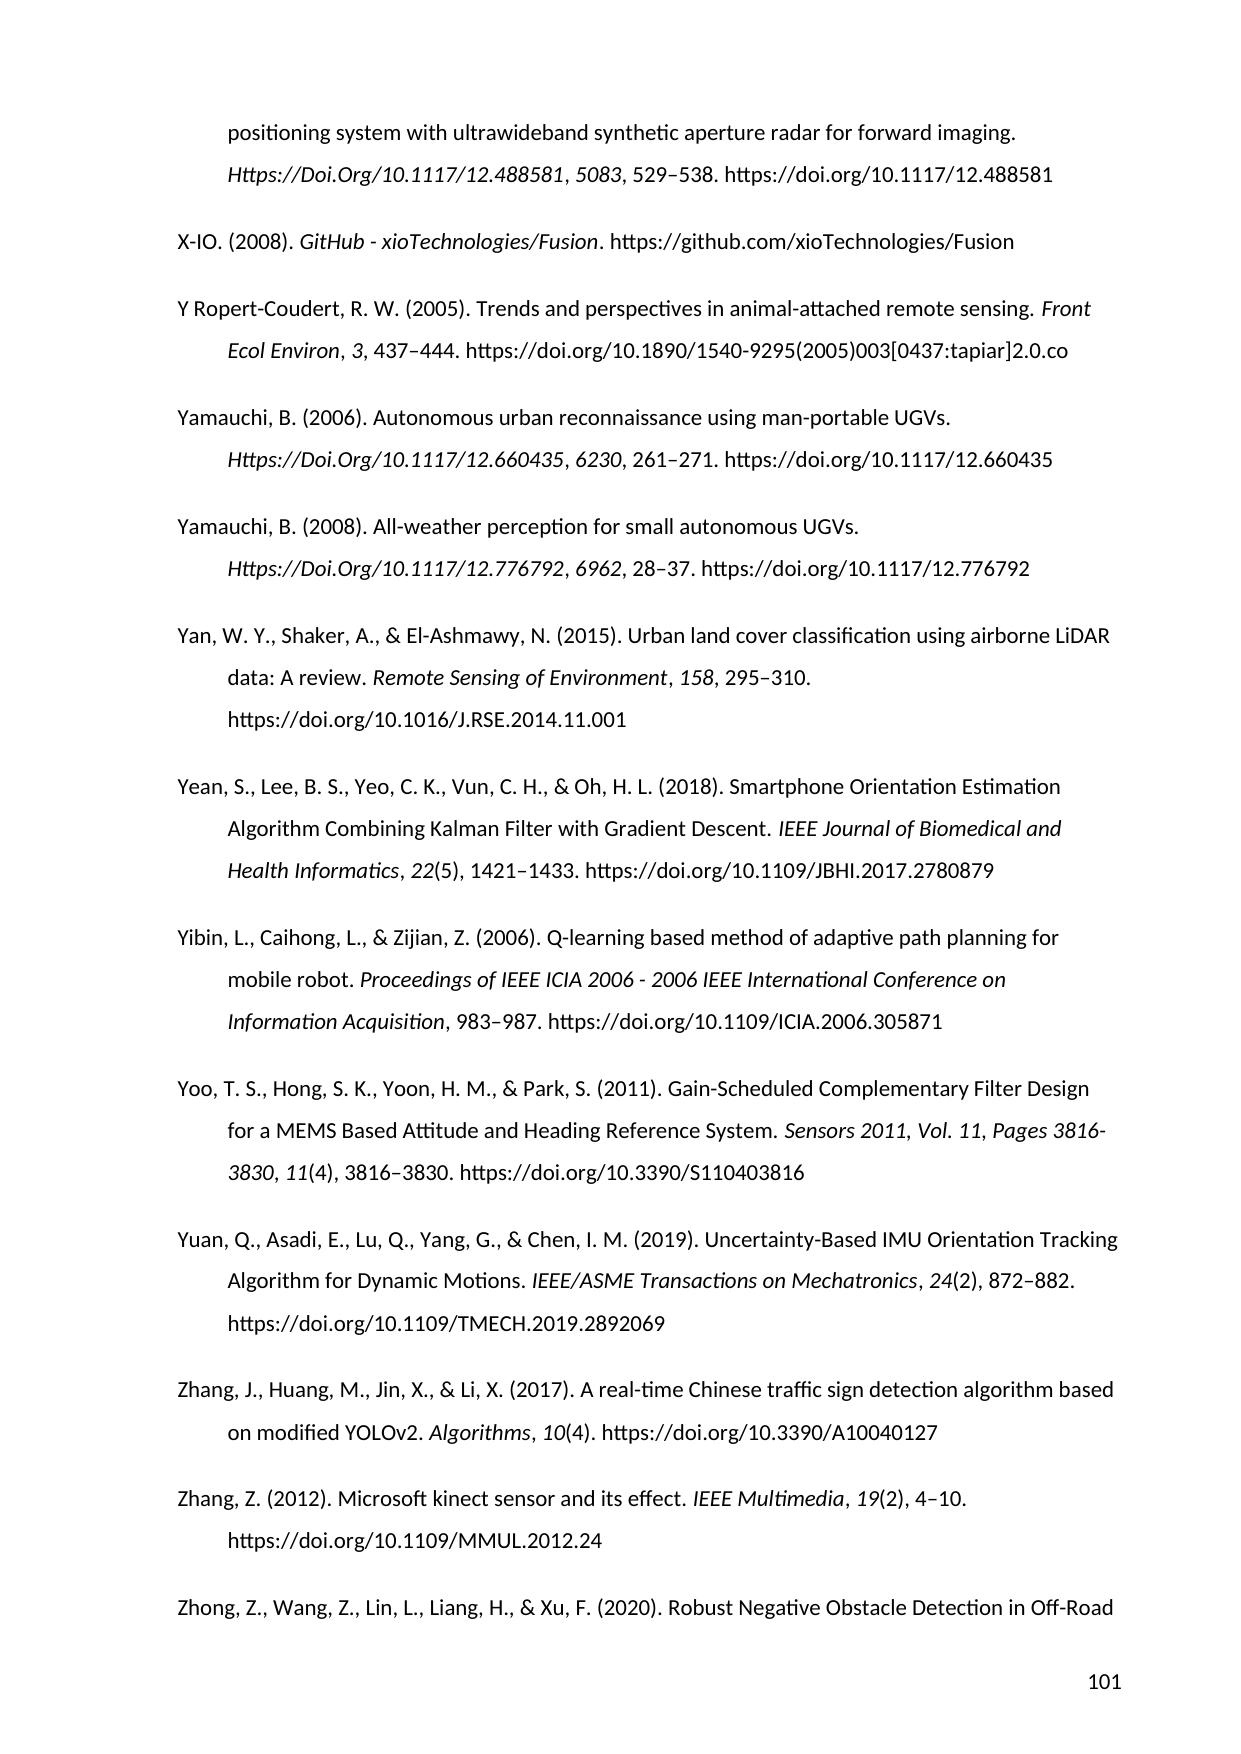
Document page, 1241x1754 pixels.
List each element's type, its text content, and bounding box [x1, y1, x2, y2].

text Yoo, T. S., Hong, S. K., Yoon, H. M., & Park, S. (2011). Gain-Scheduled Complementary Filter Design for a MEMS Based Attitude and Heading Reference System. Sensors 2011, Vol. 11, Pages 3816-3830, 11(4), 3816–3830. https://doi.org/10.3390/S110403816 [177, 1074, 1122, 1186]
text Yean, S., Lee, B. S., Yeo, C. K., Vun, C. H., & Oh, H. L. (2018). Smartphone Orientation Estimation Algorithm Combining Kalman Filter with Gradient Descent. IEEE Journal of Biomedical and Health Informatics, 22(5), 1421–1433. https://doi.org/10.1109/JBHI.2017.2780879 [177, 772, 1122, 884]
text Yibin, L., Caihong, L., & Zijian, Z. (2006). Q-learning based method of adaptive path planning for mobile robot. Proceedings of IEEE ICIA 2006 - 2006 IEEE International Conference on Information Acquisition, 983–987. https://doi.org/10.1109/ICIA.2006.305871 [177, 923, 1122, 1035]
text Yamauchi, B. (2008). All-weather perception for small autonomous UGVs. Https://Doi.Org/10.1117/12.776792, 6962, 28–37. https://doi.org/10.1117/12.776792 [177, 512, 1122, 582]
text X-IO. (2008). GitHub - xioTechnologies/Fusion. https://github.com/xioTechnologies/Fusion [177, 227, 1122, 255]
text Yan, W. Y., Shaker, A., & El-Ashmawy, N. (2015). Urban land cover classification using airborne LiDAR data: A review. Remote Sensing of Environment, 158, 295–310. https://doi.org/10.1016/J.RSE.2014.11.001 [177, 621, 1122, 733]
text Yamauchi, B. (2006). Autonomous urban reconnaissance using man-portable UGVs. Https://Doi.Org/10.1117/12.660435, 6230, 261–271. https://doi.org/10.1117/12.660435 [177, 403, 1122, 473]
text Zhang, Z. (2012). Microsoft kinect sensor and its effect. IEEE Multimedia, 19(2), 4–10. https://doi.org/10.1109/MMUL.2012.24 [177, 1484, 1122, 1554]
text Y Ropert-Coudert, R. W. (2005). Trends and perspectives in animal-attached remote sensing. Front Ecol Environ, 3, 437–444. https://doi.org/10.1890/1540-9295(2005)003[0437:tapiar]2.0.co [177, 294, 1122, 364]
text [177, 1593, 1122, 1622]
text Yuan, Q., Asadi, E., Lu, Q., Yang, G., & Chen, I. M. (2019). Uncertainty-Based IMU Orientation Tracking Algorithm for Dynamic Motions. IEEE/ASME Transactions on Mechatronics, 24(2), 872–882. https://doi.org/10.1109/TMECH.2019.2892069 [177, 1225, 1122, 1337]
text Zhang, J., Huang, M., Jin, X., & Li, X. (2017). A real-time Chinese traffic sign detection algorithm based on modified YOLOv2. Algorithms, 10(4). https://doi.org/10.3390/A10040127 [177, 1376, 1122, 1446]
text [177, 118, 1122, 188]
